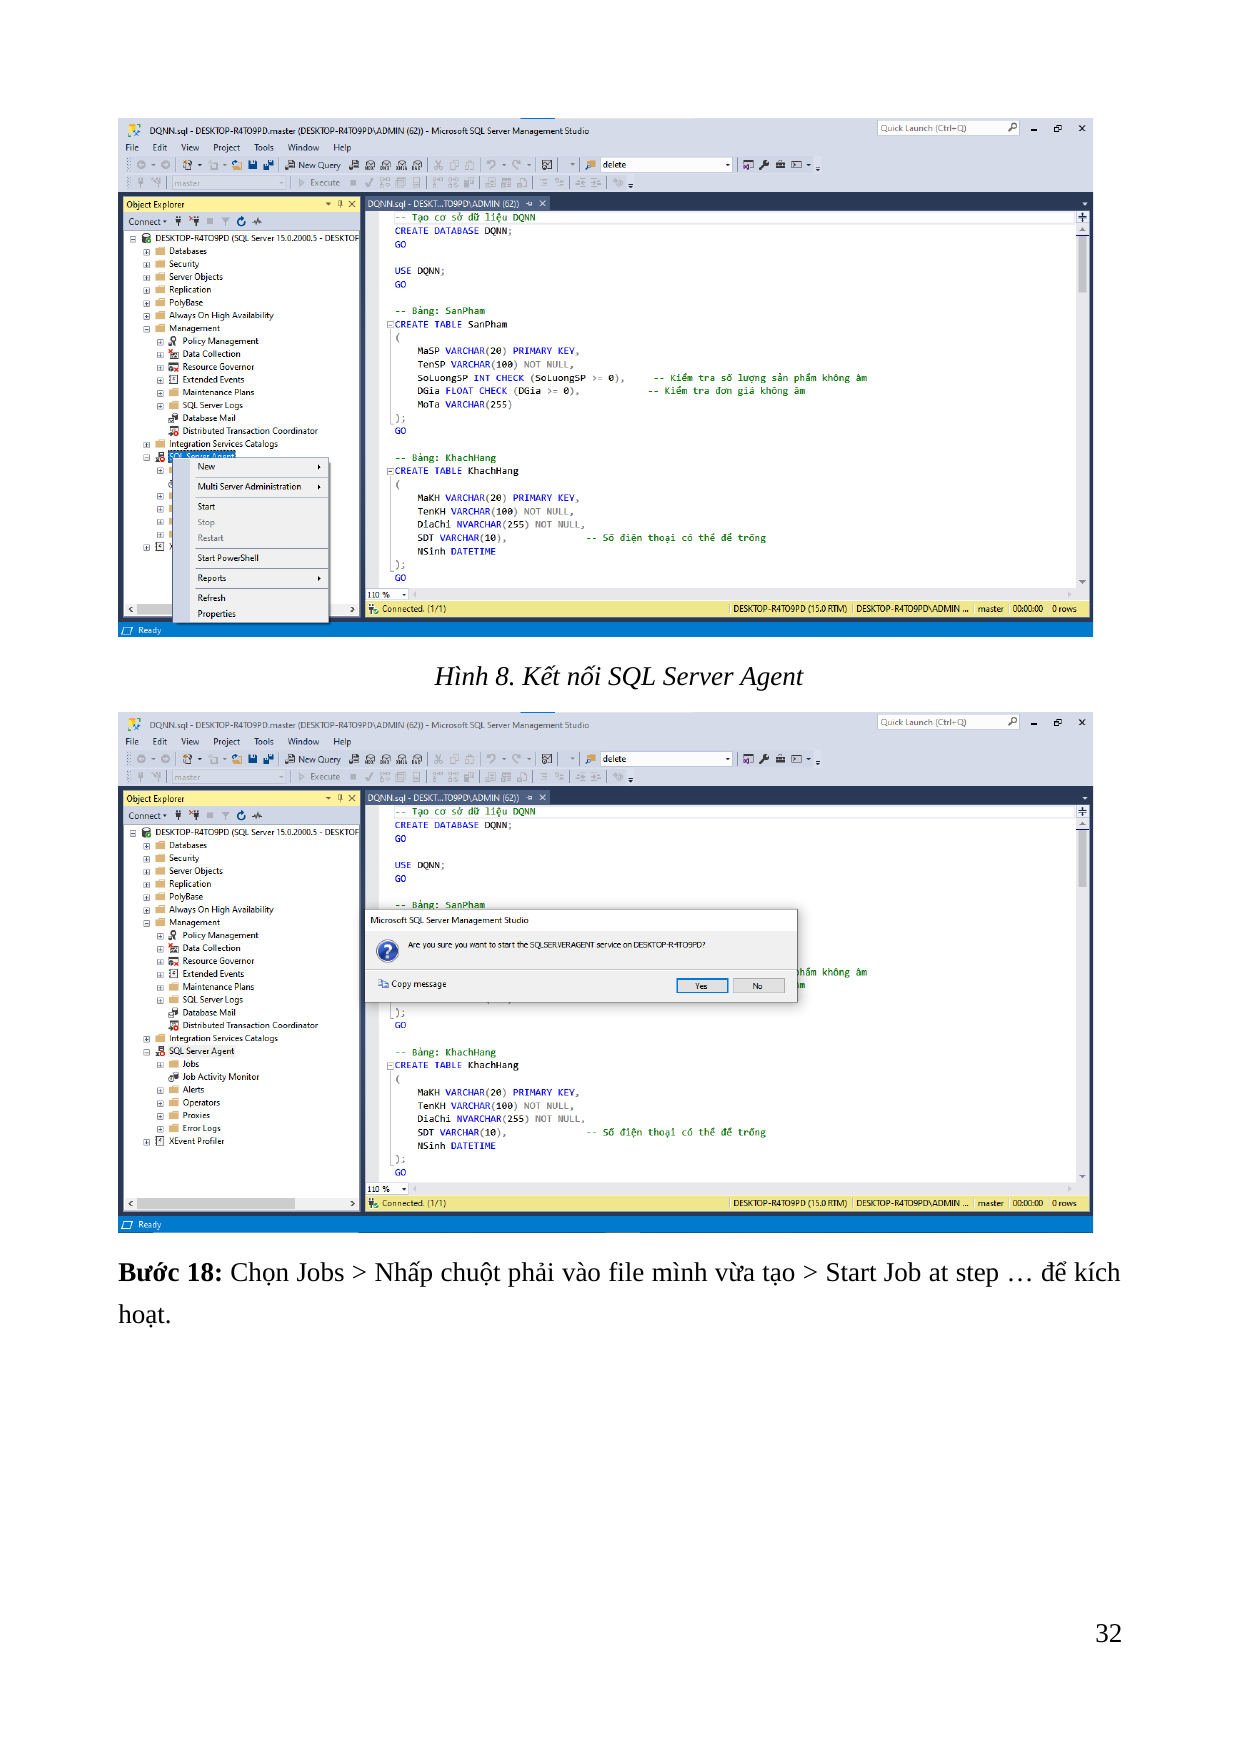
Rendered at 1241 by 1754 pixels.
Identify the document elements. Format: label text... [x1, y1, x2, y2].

picture [118, 118, 1094, 637]
picture [118, 712, 1094, 1233]
text Bước 18: Chọn Jobs > Nhấp chuột phải vào file mình vừa tạo > Start Job at step … để kích hoạt. [118, 1256, 1122, 1329]
